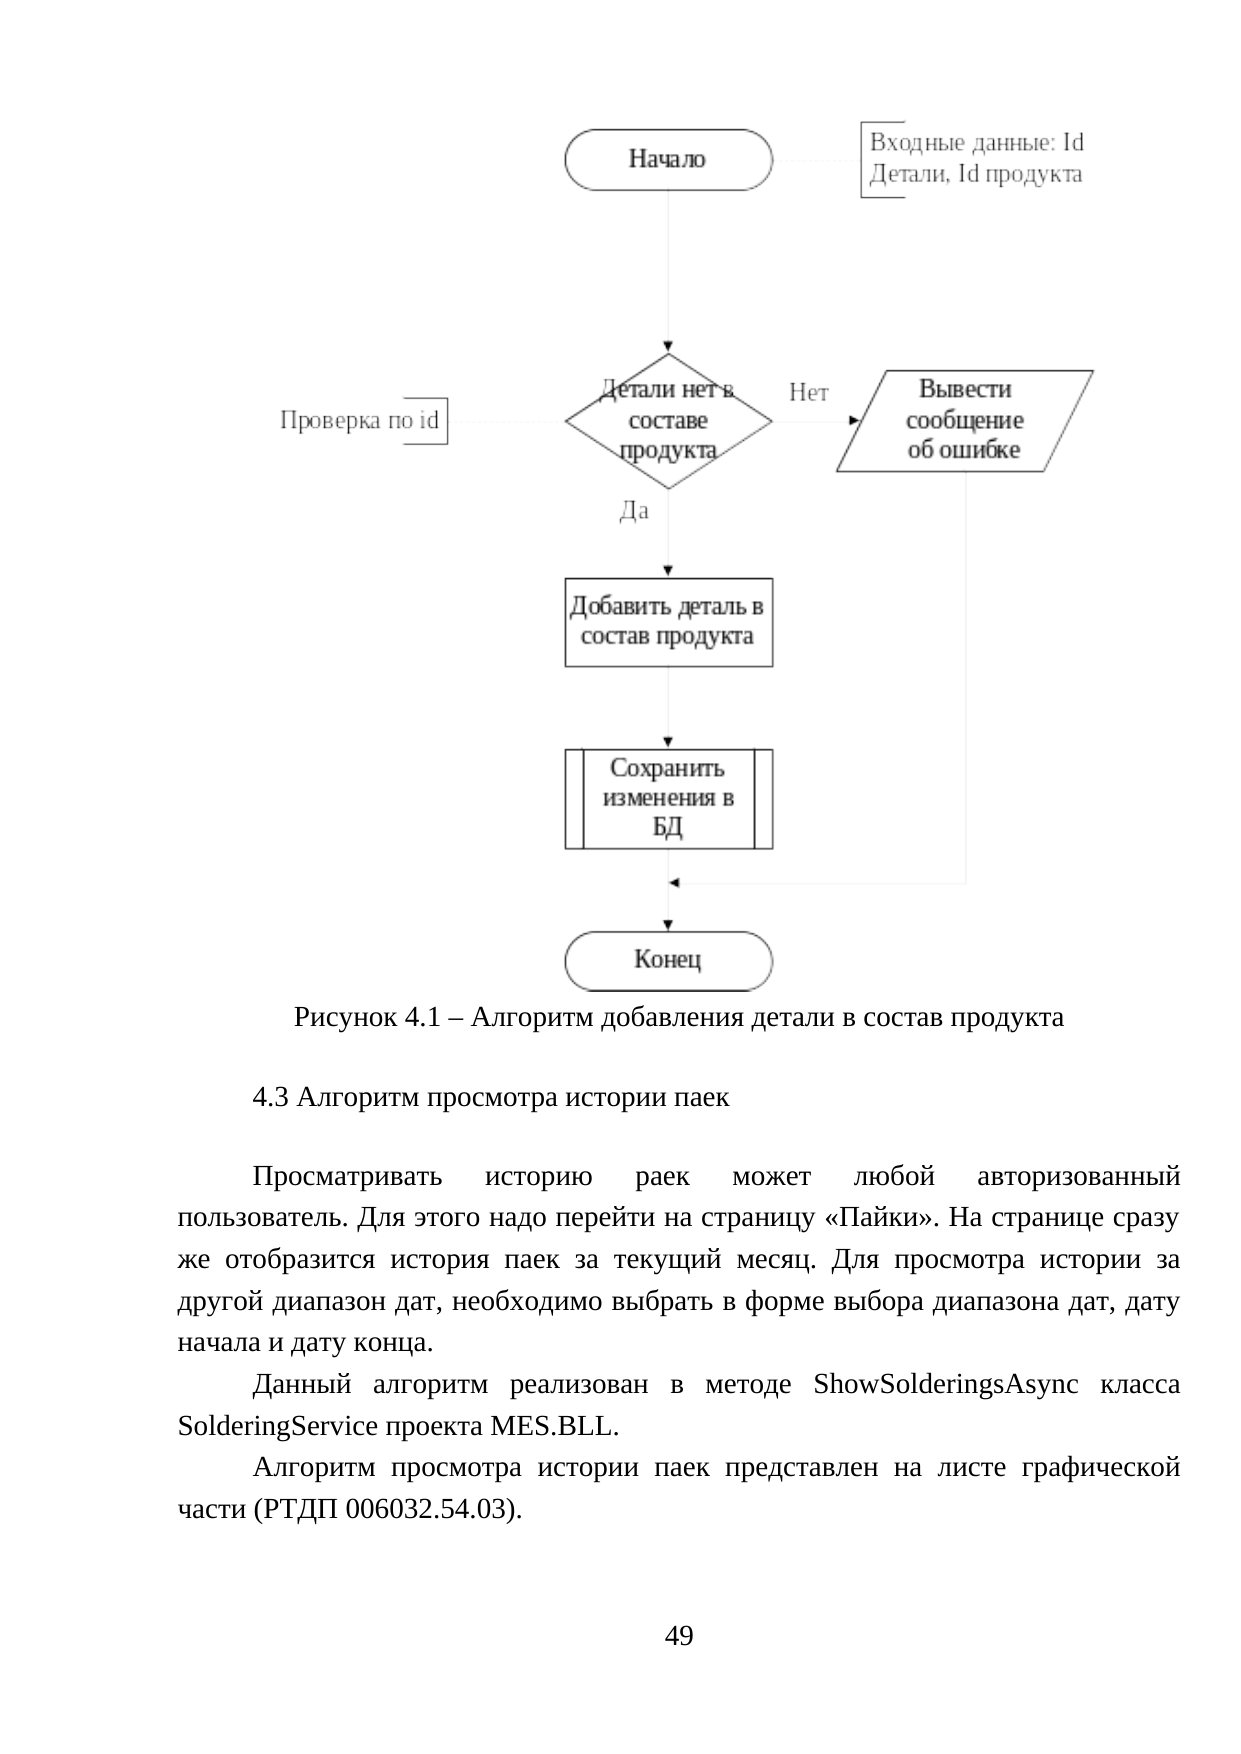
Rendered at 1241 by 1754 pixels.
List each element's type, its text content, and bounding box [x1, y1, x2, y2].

list Алгоритм просмотра истории паек представлен на листе графической части (РТДП 006032.54.03). [177, 1443, 1181, 1527]
list Данный алгоритм реализован в методе ShowSolderingsAsync класса SolderingService проекта MES.BLL. [177, 1360, 1181, 1443]
list Просматривать историю раек может любой авторизованный пользователь. Для этого надо перейти на страницу «Пайки». На странице сразу же отобразится история паек за текущий месяц. Для просмотра истории за другой диапазон дат, необходимо выбрать в форме выбора диапазона дат, дату начала и дату конца. [177, 1152, 1181, 1360]
list Рисунок 4.1 – Алгоритм добавления детали в состав продукта [177, 993, 1181, 1035]
list 4.3 Алгоритм просмотра истории паек [177, 1073, 1181, 1114]
